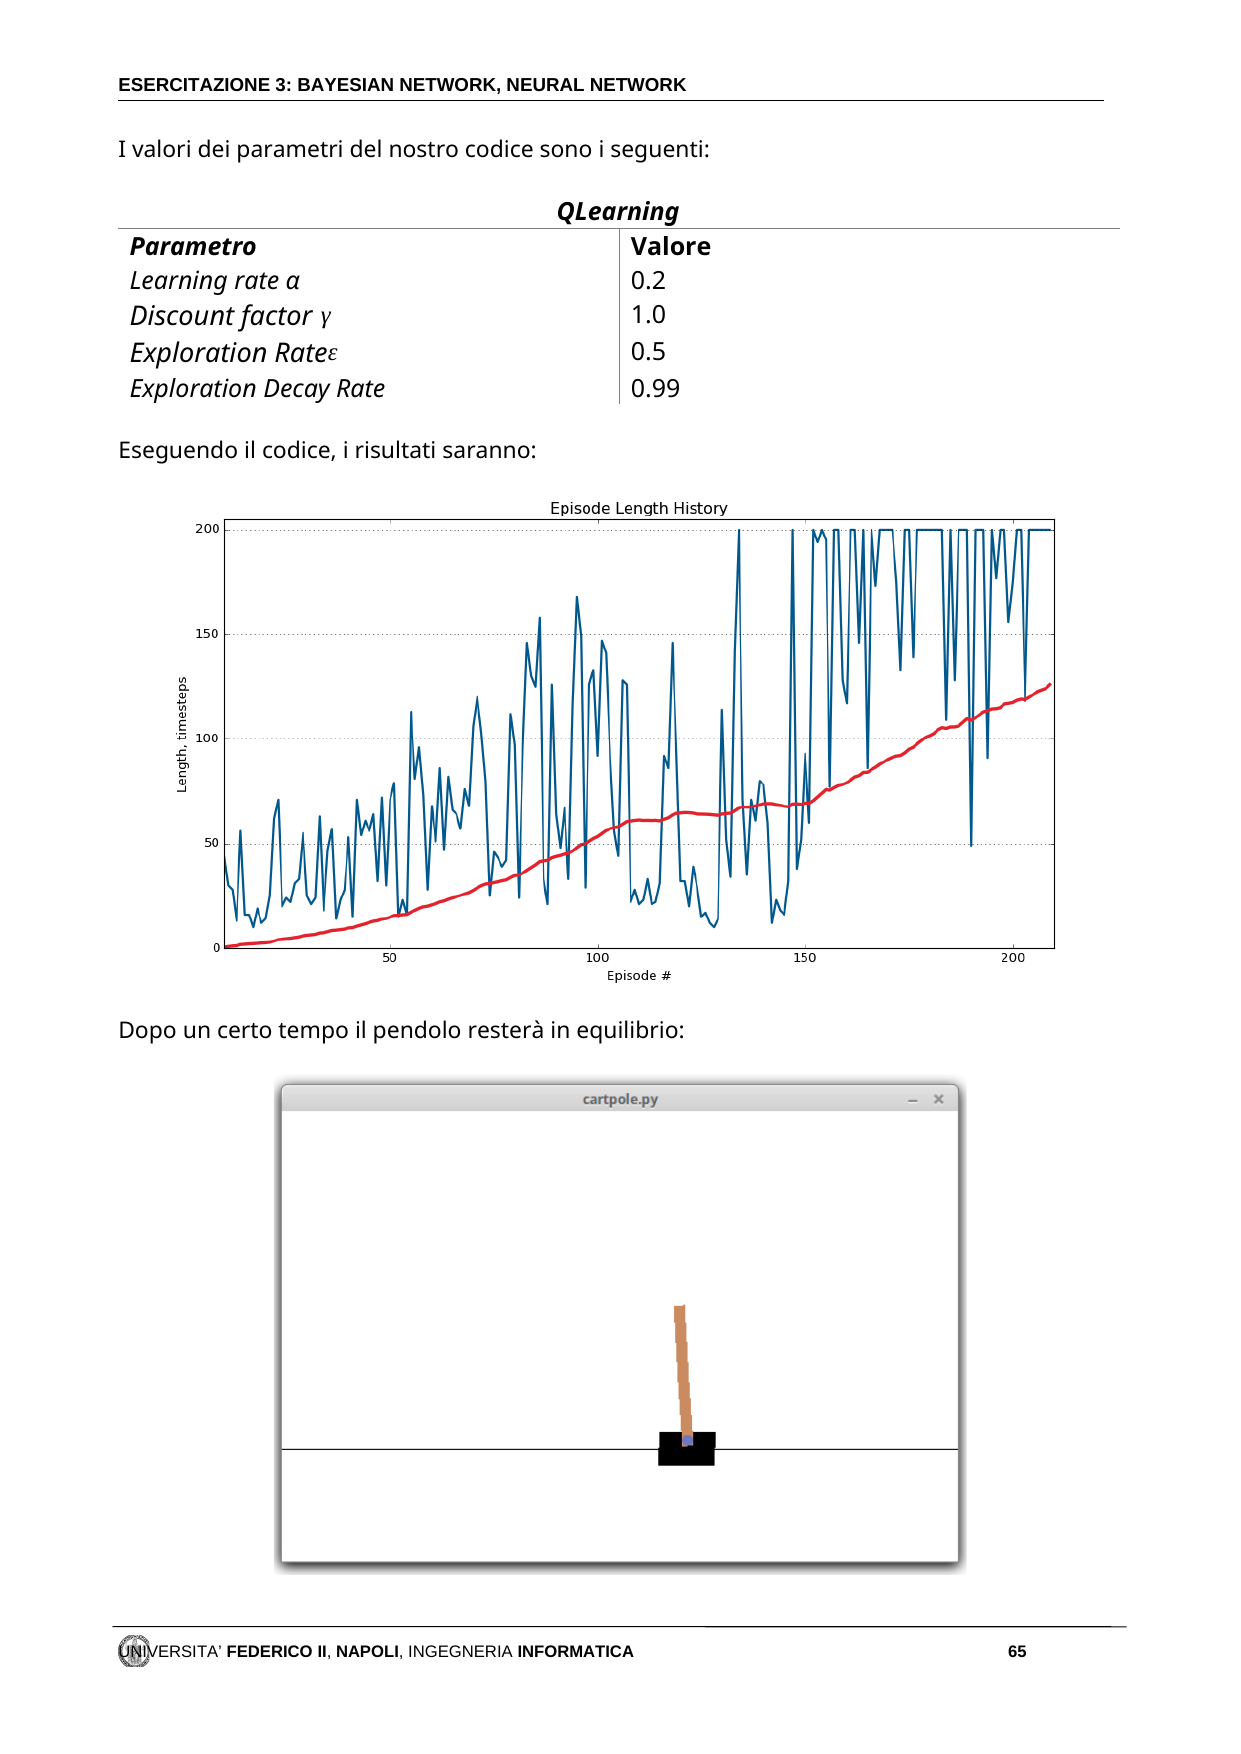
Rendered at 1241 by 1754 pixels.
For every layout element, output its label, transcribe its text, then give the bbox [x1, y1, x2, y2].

table_cell 0.99 [620, 370, 1120, 404]
picture [118, 1635, 150, 1667]
table_cell 1.0 [620, 297, 1120, 333]
table_cell Valore [620, 229, 1120, 262]
text Eseguendo il codice, i risultati saranno: [118, 433, 1122, 465]
table_cell Parametro [118, 229, 619, 262]
table_header QLearning [118, 193, 1120, 227]
table_cell Exploration Rate [118, 334, 619, 370]
text Dopo un certo tempo il pendolo resterà in equilibrio: [118, 1014, 1122, 1045]
picture [273, 1074, 967, 1575]
table_cell Learning rate α [118, 263, 619, 297]
picture [172, 493, 1068, 985]
table_cell Exploration Decay Rate [118, 370, 619, 404]
table_cell 0.5 [620, 334, 1120, 370]
text I valori dei parametri del nostro codice sono i seguenti: [118, 133, 1122, 164]
table_cell 0.2 [620, 263, 1120, 297]
table_cell Discount factor [118, 297, 619, 333]
